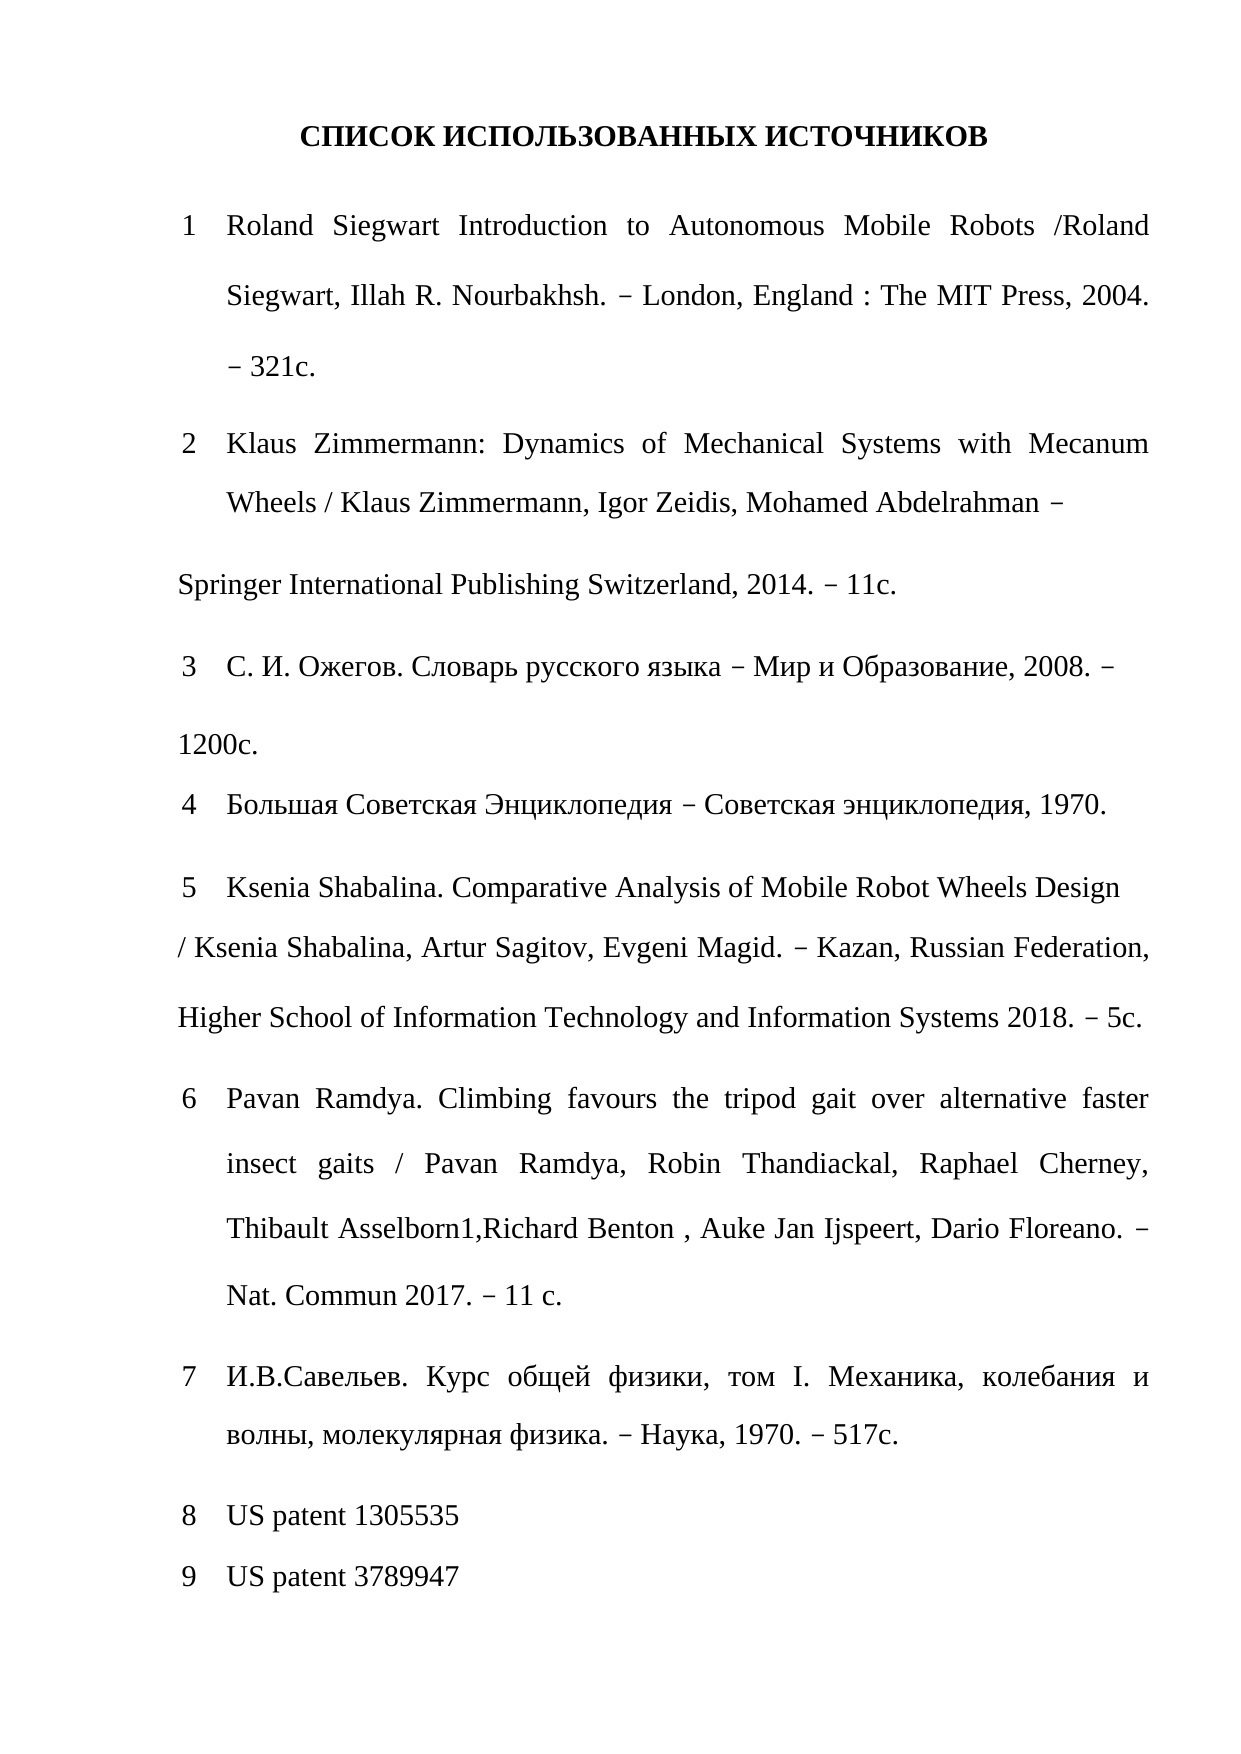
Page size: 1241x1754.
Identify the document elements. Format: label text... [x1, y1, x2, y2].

list Pavan Ramdya. Climbing favours the tripod gait over alternative faster insect gaits / Pavan Ramdya, Robin Thandiackal, Raphael Cherney, Thibault Asselborn1,Richard Benton , Auke Jan Ijspeert, Dario Floreano. − Nat. Commun 2017. − 11 с. [181, 1080, 1150, 1313]
list US patent 1305535 [181, 1497, 1150, 1532]
text 1200с. [177, 726, 1150, 761]
list Klaus Zimmermann: Dynamics of Mechanical Systems with Mecanum Wheels / Klaus Zimmermann, Igor Zeidis, Mohamed Abdelrahman − [181, 426, 1150, 520]
text Springer International Publishing Switzerland, 2014. − 11с. [177, 566, 1150, 602]
list С. И. Ожегов. Словарь русского языка − Мир и Образование, 2008. − [181, 648, 1150, 684]
list Roland Siegwart Introduction to Autonomous Mobile Robots /Roland Siegwart, Illah R. Nourbakhsh. − London, England : The MIT Press, 2004. − 321c. [181, 207, 1150, 384]
list Ksenia Shabalina. Comparative Analysis of Mobile Robot Wheels Design [181, 869, 1150, 903]
list Большая Советская Энциклопедия − Советская энциклопедия, 1970. [181, 786, 1150, 822]
text СПИСОК ИСПОЛЬЗОВАННЫХ ИСТОЧНИКОВ [177, 118, 1111, 153]
list И.В.Савельев. Курс общей физики, том I. Механика, колебания и волны, молекулярная физика. − Наука, 1970. − 517c. [181, 1358, 1150, 1452]
list US patent 3789947 [181, 1558, 1150, 1593]
text / Ksenia Shabalina, Artur Sagitov, Evgeni Magid. − Kazan, Russian Federation, Higher School of Information Technology and Information Systems 2018. − 5c. [177, 929, 1150, 1035]
